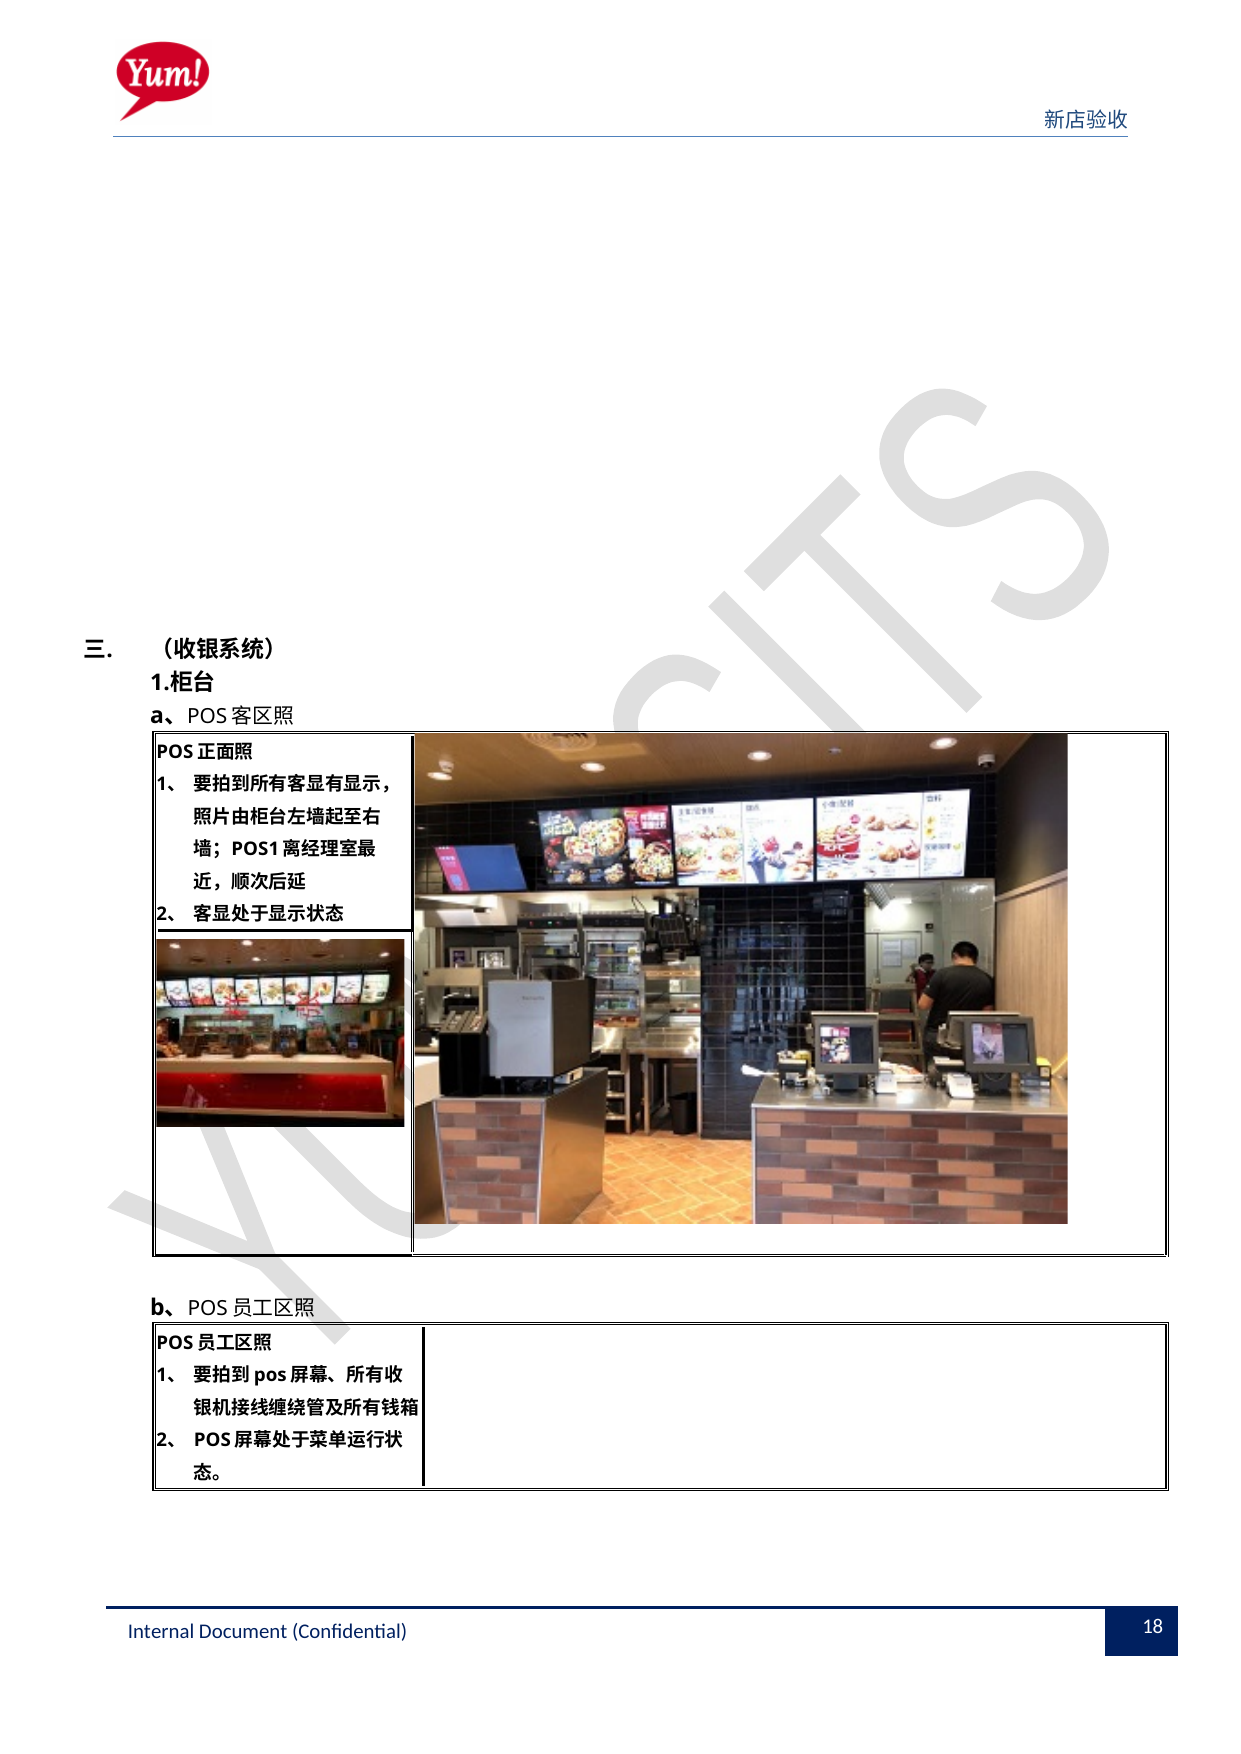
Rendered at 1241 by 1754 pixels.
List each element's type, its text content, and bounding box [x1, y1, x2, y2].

list a、POS客区照 [150, 697, 1128, 731]
table_header [423, 1325, 1165, 1487]
table_header [412, 734, 1165, 1254]
table_cell [156, 929, 412, 1254]
list b、POS员工区照 [150, 1288, 1128, 1322]
list 1.柜台 [150, 664, 1128, 697]
table_header POS正面照 要拍到所有客显有显示，照片由柜台左墙起至右墙；POS1离经理室最近，顺次后延 客显处于显示状态 [156, 734, 412, 929]
list （收银系统） [112, 631, 1128, 664]
picture [156, 939, 405, 1127]
table_header POS员工区照 要拍到pos屏幕、所有收银机接线缠绕管及所有钱箱 POS屏幕处于菜单运行状态。 [156, 1325, 423, 1487]
picture [414, 733, 1068, 1224]
